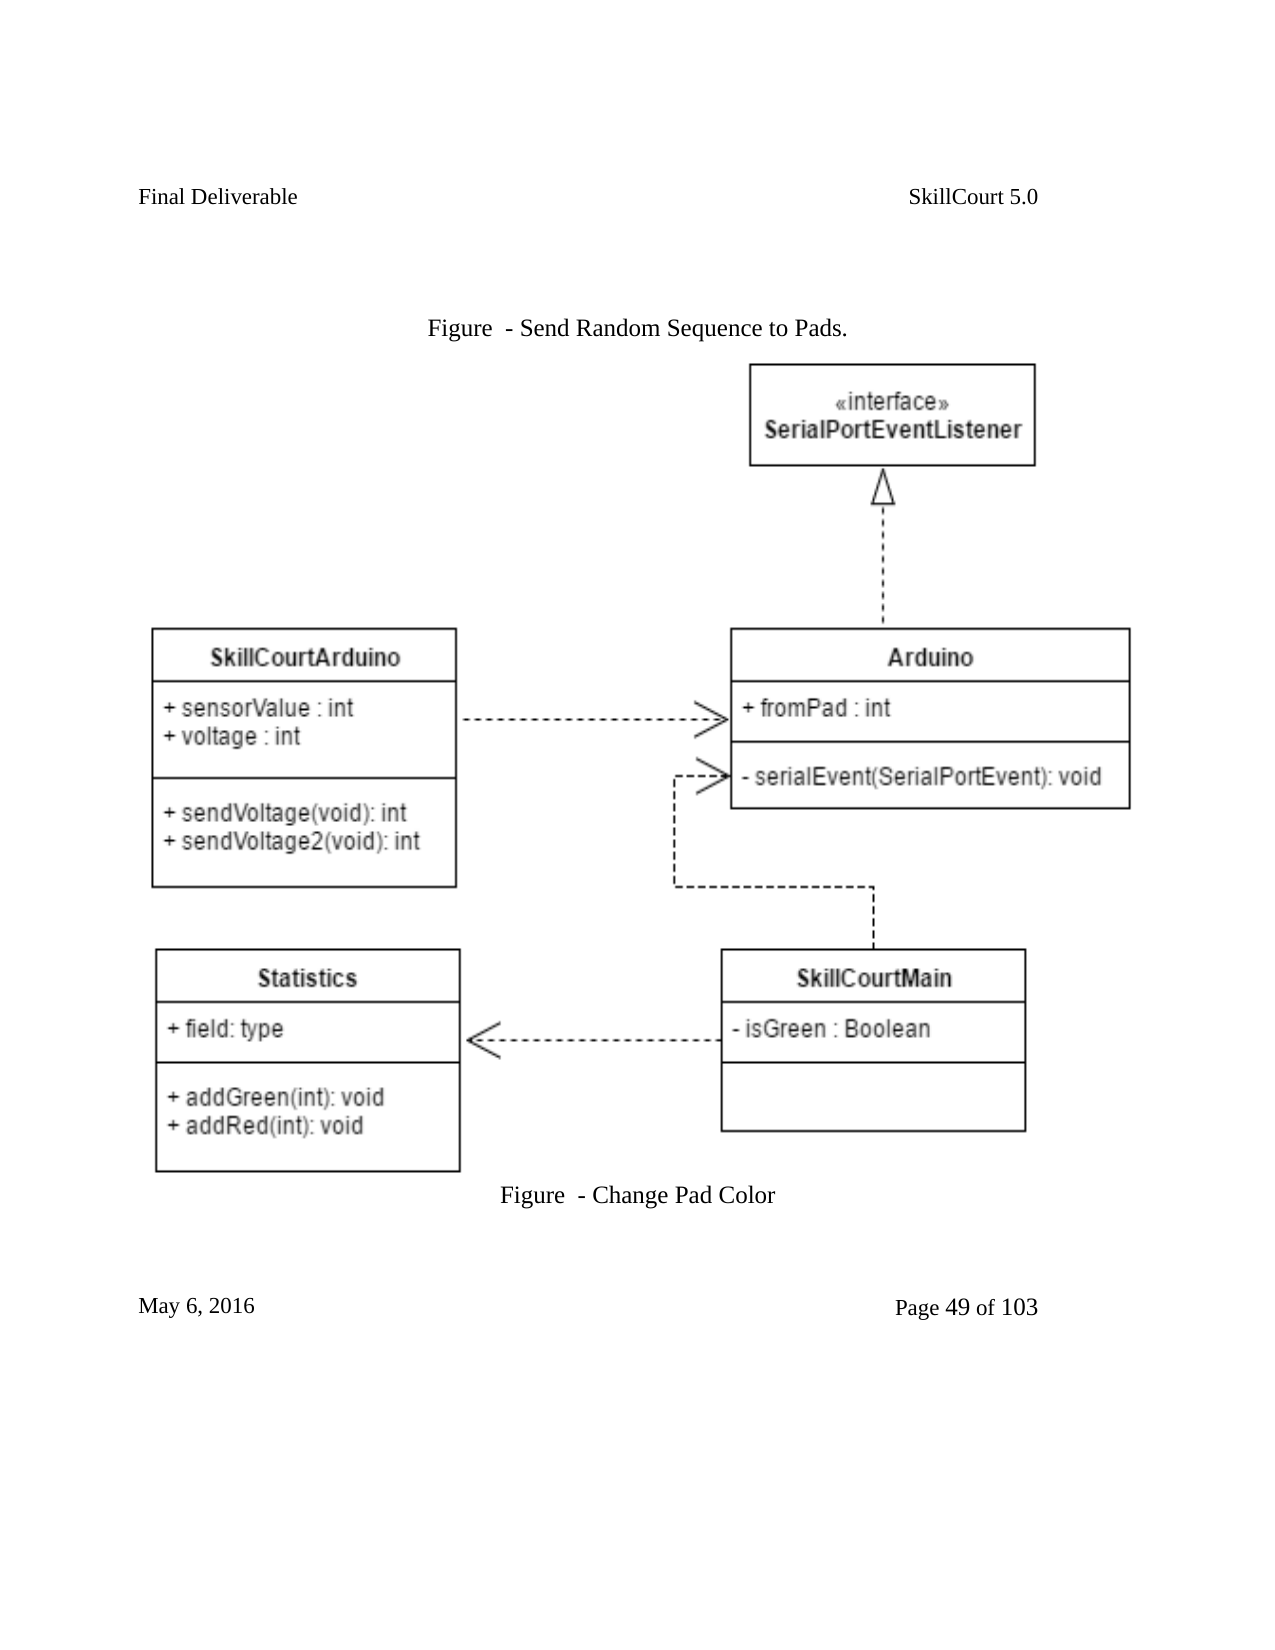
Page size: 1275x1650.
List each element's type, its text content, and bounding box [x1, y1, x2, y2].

text Figure - Send Random Sequence to Pads. [150, 313, 1125, 342]
text Figure - Change Pad Color [150, 1181, 1125, 1209]
